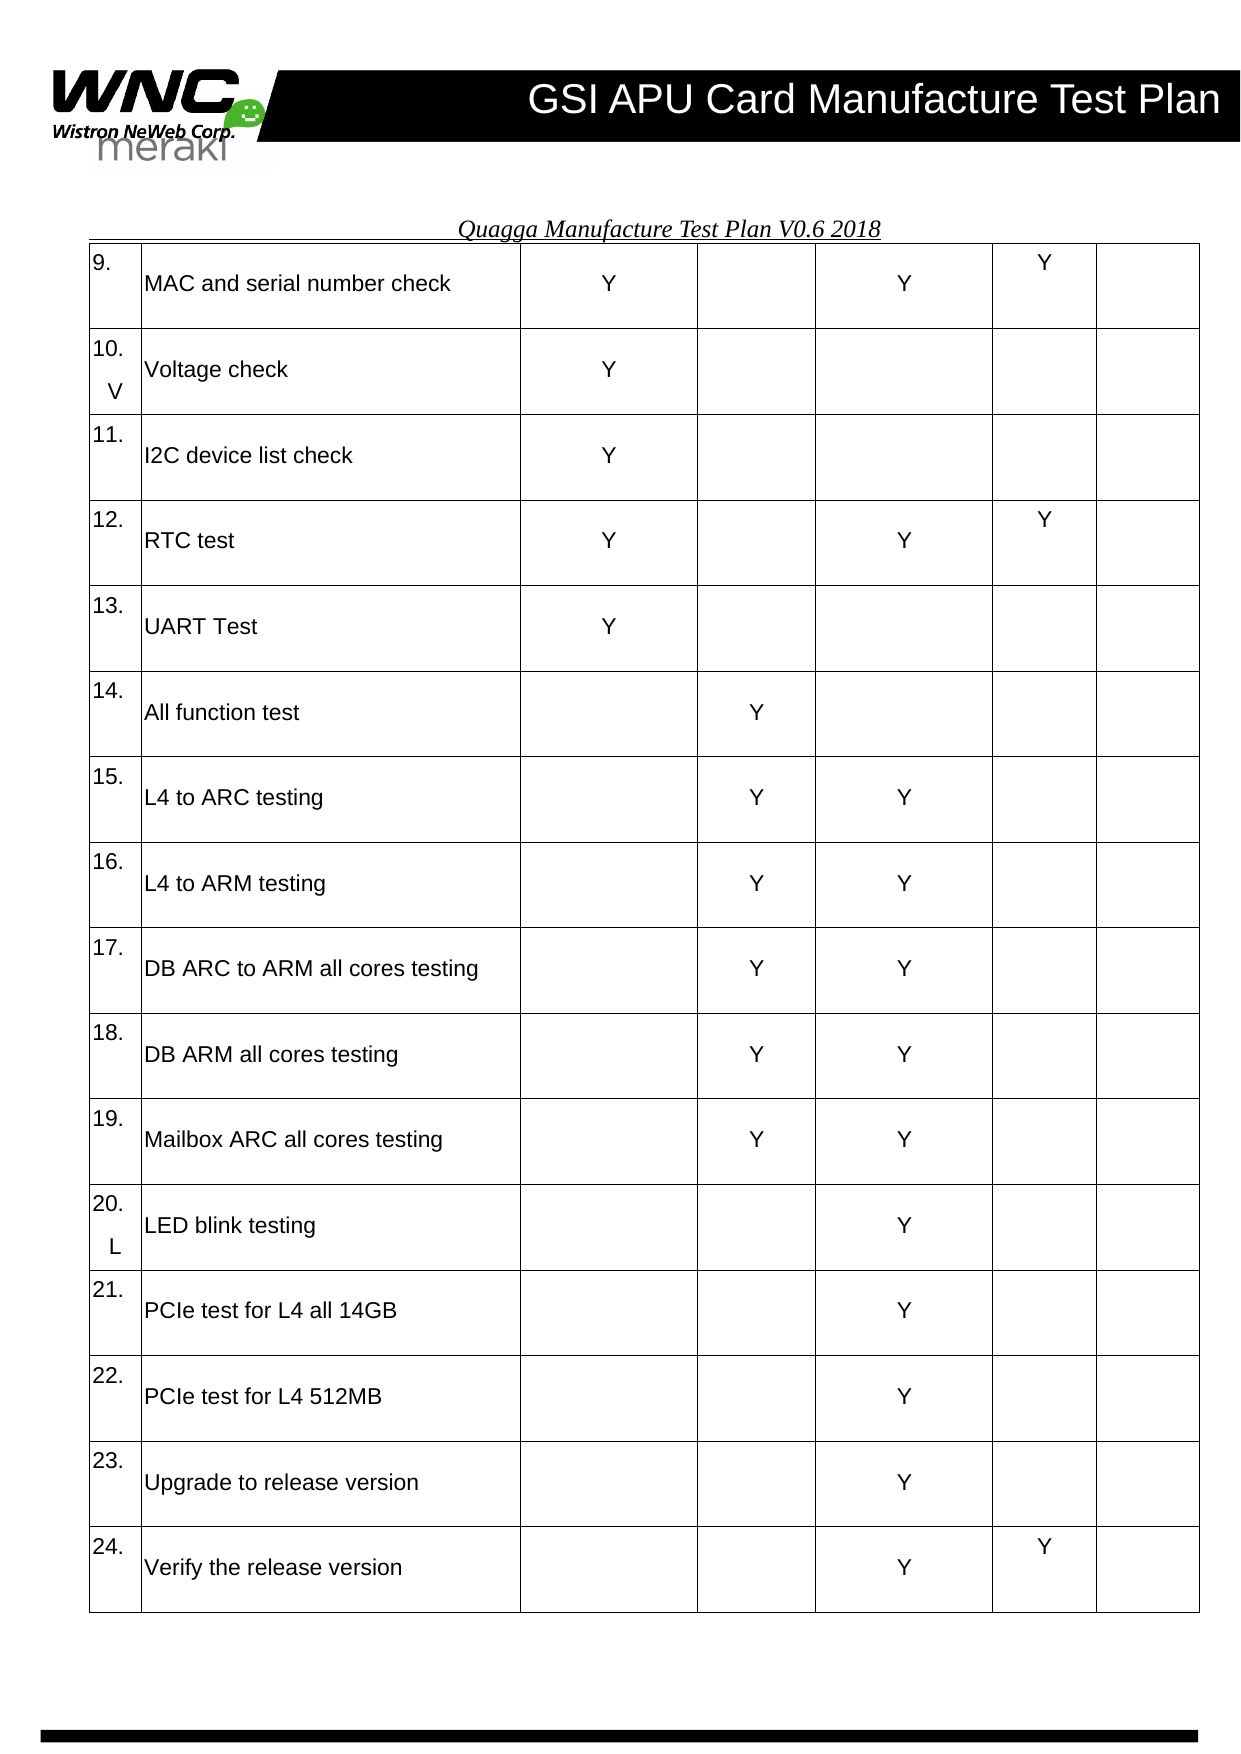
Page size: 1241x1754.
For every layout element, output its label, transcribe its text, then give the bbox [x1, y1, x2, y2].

table_cell [90, 501, 141, 585]
table_cell MAC and serial number check [142, 244, 520, 328]
table_cell [993, 672, 1096, 756]
table_cell Voltage check [142, 329, 520, 414]
table_cell [993, 586, 1096, 671]
table_cell [521, 1185, 697, 1269]
table_cell [1097, 1442, 1199, 1526]
table_cell [993, 1442, 1096, 1526]
table_cell [698, 1356, 815, 1441]
table_cell [698, 329, 815, 414]
table_cell Y [816, 1527, 992, 1612]
table_cell [1097, 586, 1199, 671]
table_cell Y [521, 586, 697, 671]
table_cell [90, 586, 141, 671]
table_cell [993, 1099, 1096, 1184]
table_cell [816, 672, 992, 756]
table_cell [1097, 1185, 1199, 1269]
table_cell L [90, 1185, 141, 1269]
table_cell Y [816, 1442, 992, 1526]
table_cell [521, 672, 697, 756]
table_cell [1097, 501, 1199, 585]
table_cell Y [698, 1099, 815, 1184]
table_cell [90, 244, 141, 328]
table_cell [521, 1099, 697, 1184]
table_cell [90, 1442, 141, 1526]
table_cell RTC test [142, 501, 520, 585]
table_cell Mailbox ARC all cores testing [142, 1099, 520, 1184]
table_cell Y [993, 244, 1096, 328]
table_cell UART Test [142, 586, 520, 671]
table_cell [698, 1185, 815, 1269]
table_cell [993, 1185, 1096, 1269]
table_cell [1097, 672, 1199, 756]
table_cell [1097, 757, 1199, 842]
table_cell DB ARM all cores testing [142, 1014, 520, 1098]
table_cell [90, 672, 141, 756]
table_cell [521, 1356, 697, 1441]
table_cell DB ARC to ARM all cores testing [142, 928, 520, 1013]
table_cell [993, 843, 1096, 927]
table_cell [698, 586, 815, 671]
table_cell Y [816, 1271, 992, 1355]
table_cell [1097, 843, 1199, 927]
table_cell [993, 1356, 1096, 1441]
table_cell [90, 1014, 141, 1098]
table_cell [90, 928, 141, 1013]
table_cell [698, 501, 815, 585]
table_cell Y [816, 1099, 992, 1184]
table_cell Y [698, 928, 815, 1013]
table_cell [816, 586, 992, 671]
table_cell [993, 1014, 1096, 1098]
table_cell [698, 1271, 815, 1355]
table_cell L4 to ARM testing [142, 843, 520, 927]
table_cell [698, 244, 815, 328]
table_cell V [90, 329, 141, 414]
table_cell Y [816, 843, 992, 927]
table_cell Y [816, 501, 992, 585]
table_cell [993, 415, 1096, 499]
table_cell Y [521, 501, 697, 585]
table_cell [1097, 1099, 1199, 1184]
table_cell [993, 928, 1096, 1013]
table_cell [816, 415, 992, 499]
table_cell [90, 1527, 141, 1612]
table_cell [521, 843, 697, 927]
table_cell [90, 757, 141, 842]
table_cell [1097, 244, 1199, 328]
table_cell [521, 1442, 697, 1526]
table_cell Y [993, 501, 1096, 585]
table_cell Y [698, 843, 815, 927]
table_cell Y [521, 415, 697, 499]
table_cell Y [816, 1014, 992, 1098]
table_cell [993, 757, 1096, 842]
table_cell [90, 1099, 141, 1184]
table_cell [698, 1527, 815, 1612]
table_cell [698, 415, 815, 499]
table_cell Y [698, 672, 815, 756]
table_cell [993, 329, 1096, 414]
table_cell [521, 1527, 697, 1612]
table_cell [521, 1014, 697, 1098]
table_cell Y [816, 1356, 992, 1441]
table_cell [521, 1271, 697, 1355]
table_cell Upgrade to release version [142, 1442, 520, 1526]
table_cell [1097, 415, 1199, 499]
table_cell [90, 1356, 141, 1441]
table_cell Y [521, 329, 697, 414]
table_cell Y [698, 757, 815, 842]
table_cell [1097, 928, 1199, 1013]
table_cell Y [993, 1527, 1096, 1612]
picture [0, 28, 1241, 172]
table_cell I2C device list check [142, 415, 520, 499]
table_cell Y [521, 244, 697, 328]
table_cell [1097, 1271, 1199, 1355]
table_cell [1097, 329, 1199, 414]
table_cell [1097, 1356, 1199, 1441]
table_cell LED blink testing [142, 1185, 520, 1269]
table_cell [698, 1442, 815, 1526]
table_cell [90, 415, 141, 499]
table_cell Y [816, 757, 992, 842]
table_cell [90, 843, 141, 927]
table_cell Y [816, 1185, 992, 1269]
table_cell [521, 757, 697, 842]
table_cell Y [816, 928, 992, 1013]
table_cell Y [698, 1014, 815, 1098]
table_cell PCIe test for L4 512MB [142, 1356, 520, 1441]
table_cell [993, 1271, 1096, 1355]
table_cell Verify the release version [142, 1527, 520, 1612]
table_cell [521, 928, 697, 1013]
table_cell [1097, 1527, 1199, 1612]
table_cell All function test [142, 672, 520, 756]
table_cell [90, 1271, 141, 1355]
table_cell L4 to ARC testing [142, 757, 520, 842]
table_cell Y [816, 244, 992, 328]
table_cell [816, 329, 992, 414]
table_cell PCIe test for L4 all 14GB [142, 1271, 520, 1355]
table_cell [1097, 1014, 1199, 1098]
